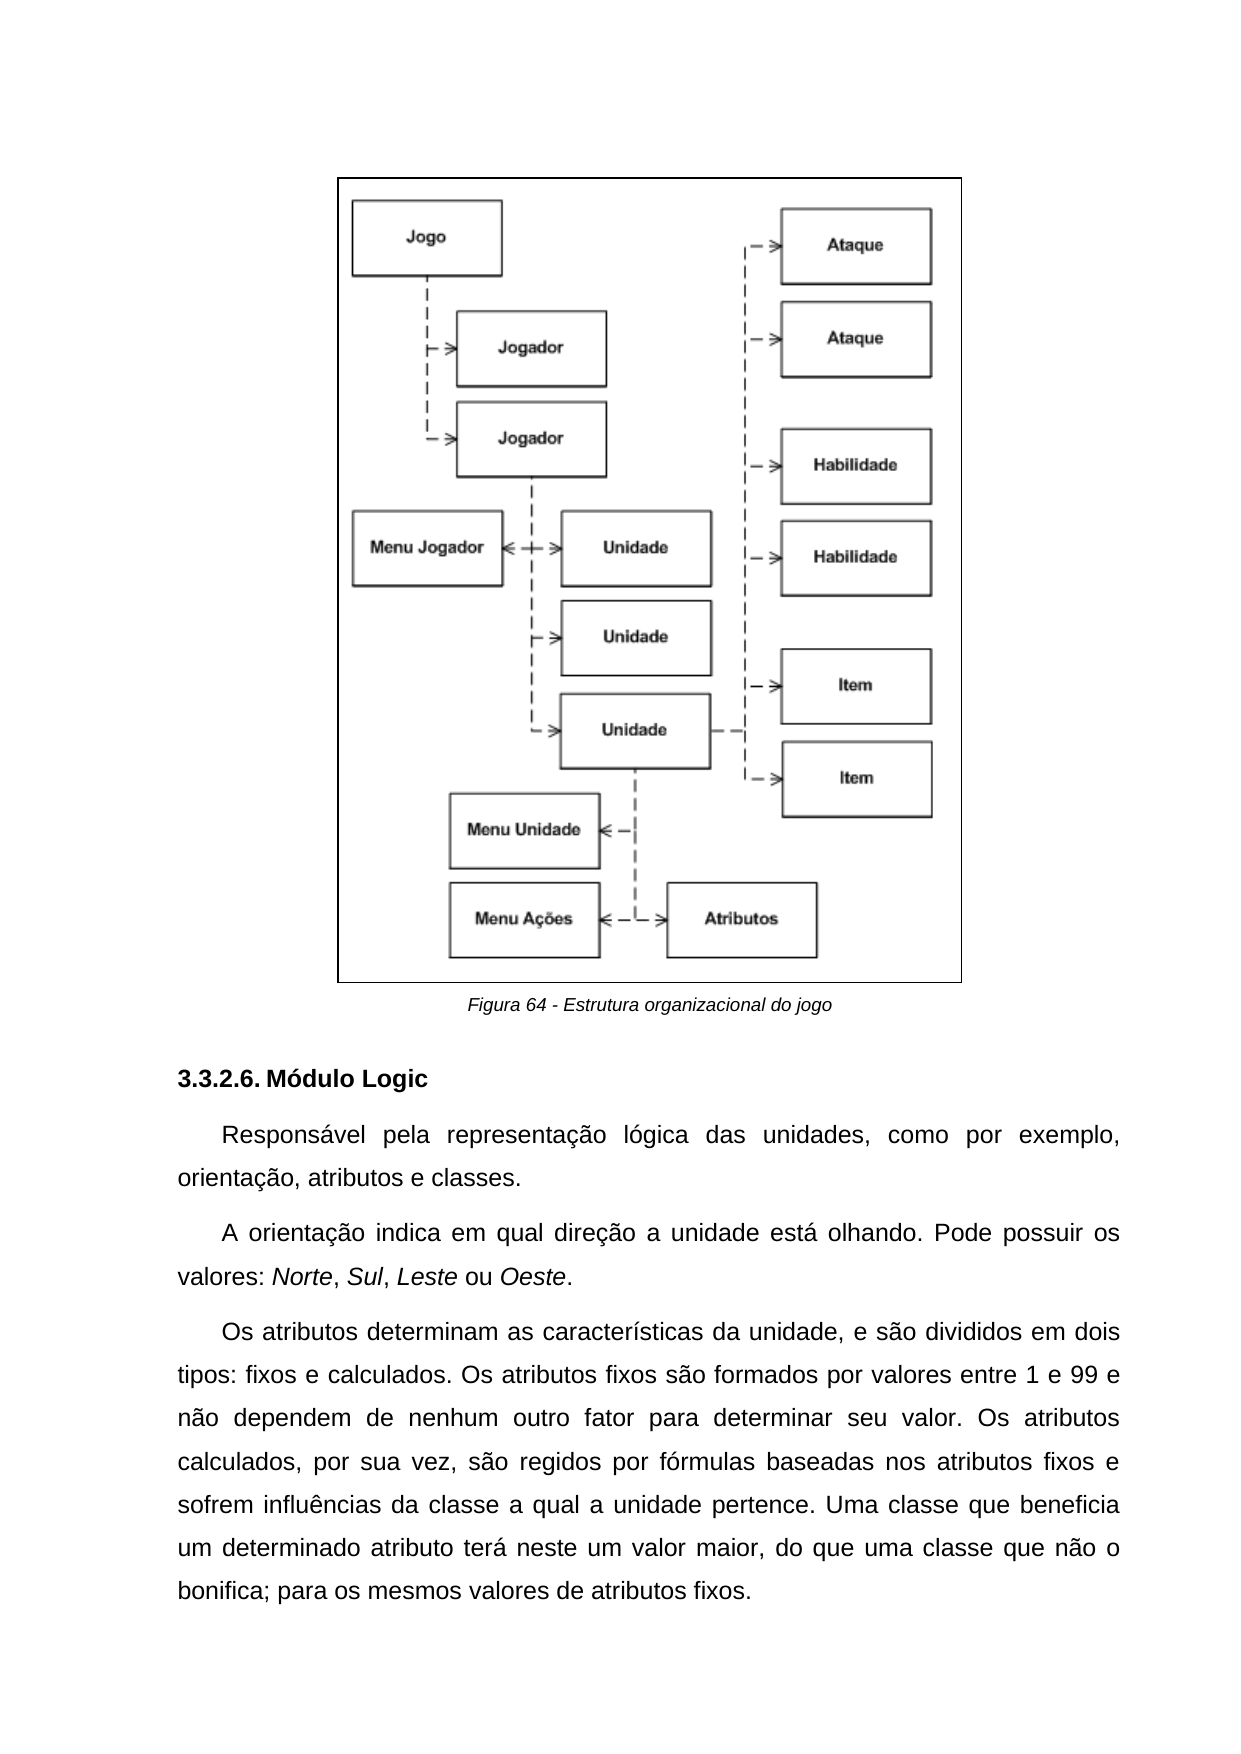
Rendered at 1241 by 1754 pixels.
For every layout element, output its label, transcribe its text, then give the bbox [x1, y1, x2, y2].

picture [339, 179, 961, 982]
text Responsável pela representação lógica das unidades, como por exemplo, orientação, atributos e classes. [177, 1119, 1122, 1191]
text Os atributos determinam as características da unidade, e são divididos em dois tipos: fixos e calculados. Os atributos fixos são formados por valores entre 1 e 99 e não dependem de nenhum outro fator para determinar seu valor. Os atributos calculados, por sua vez, são regidos por fórmulas baseadas nos atributos fixos e sofrem influências da classe a qual a unidade pertence. Uma classe que beneficia um determinado atributo terá neste um valor maior, do que uma classe que não o bonifica; para os mesmos valores de atributos fixos. [177, 1317, 1122, 1604]
subtitle Módulo Logic [177, 1064, 1122, 1093]
text A orientação indica em qual direção a unidade está olhando. Pode possuir os valores: Norte, Sul, Leste ou Oeste. [177, 1218, 1122, 1290]
